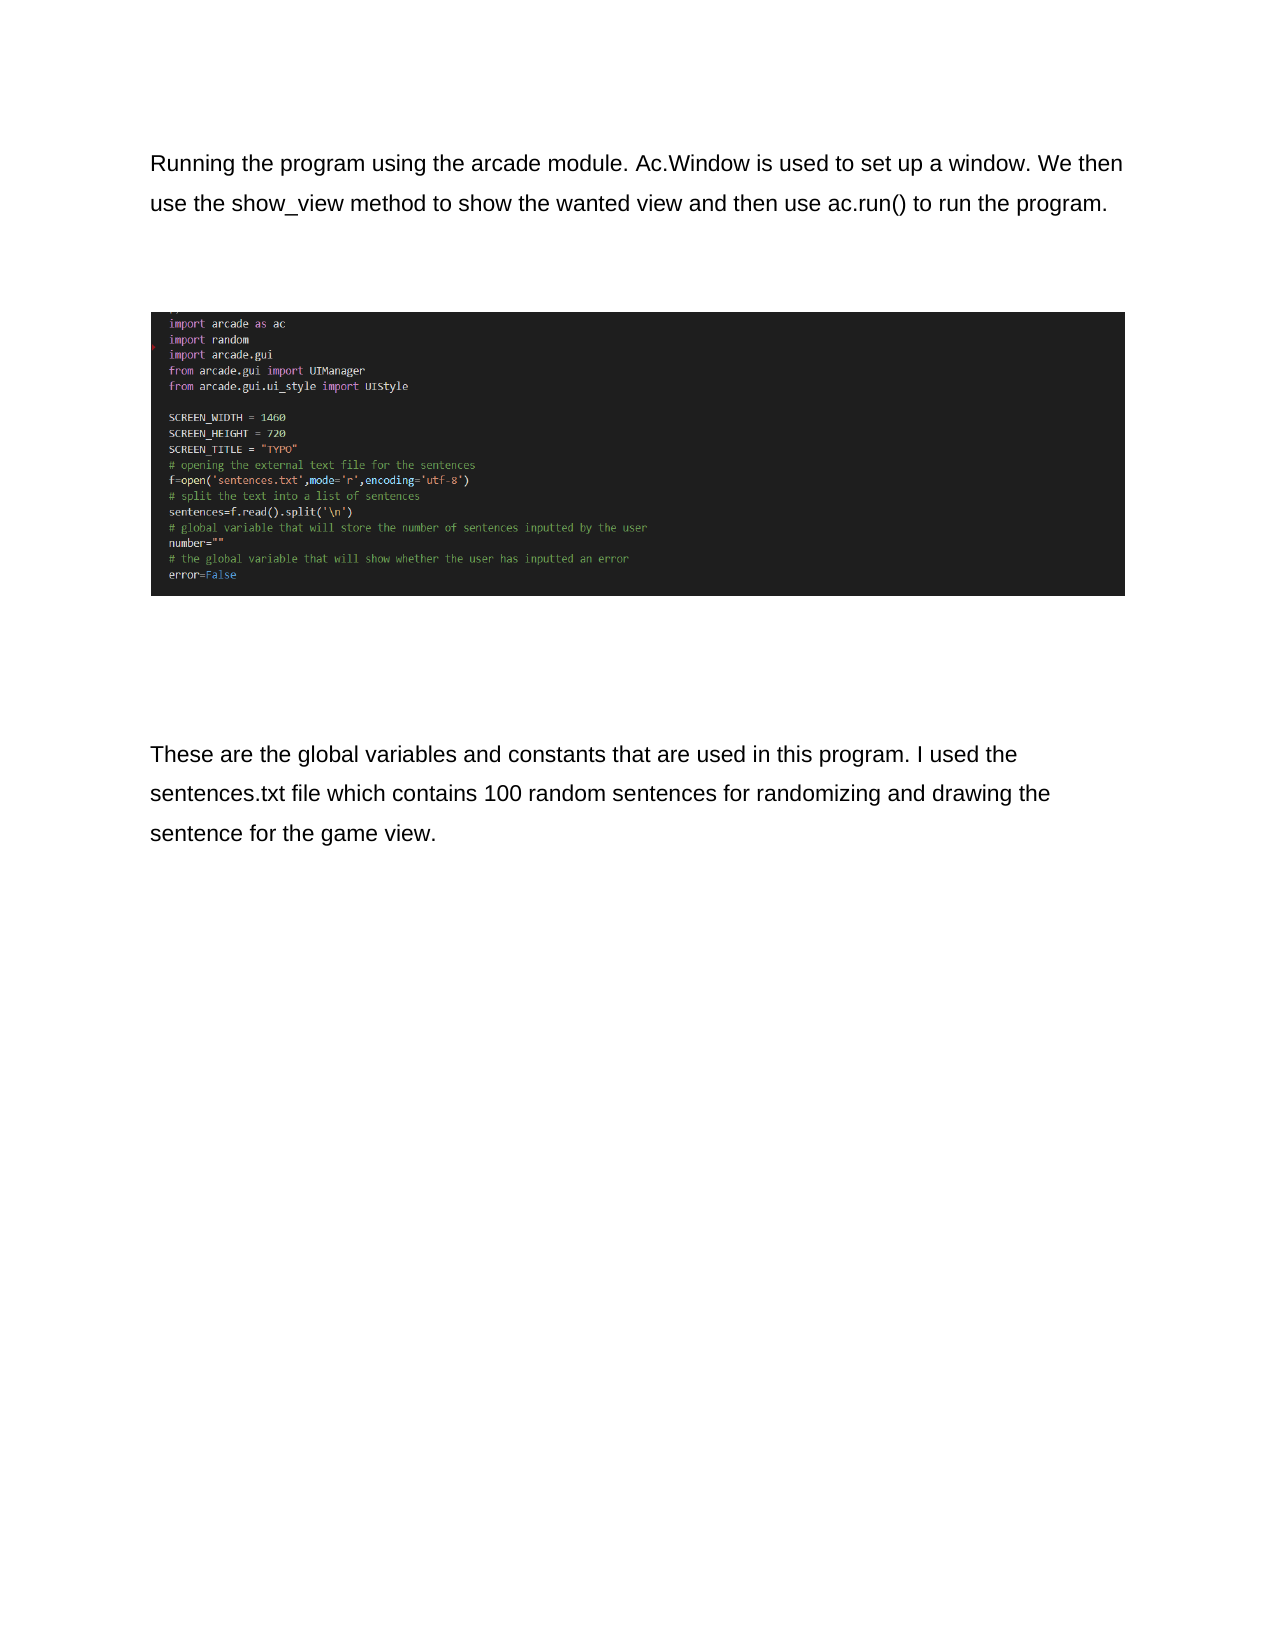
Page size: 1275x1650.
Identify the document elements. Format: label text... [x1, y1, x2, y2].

picture [151, 312, 1125, 596]
text These are the global variables and constants that are used in this program. I used the sentences.txt file which contains 100 random sentences for randomizing and drawing the sentence for the game view. [150, 741, 1125, 846]
text Running the program using the arcade module. Ac.Window is used to set up a window. We then use the show_view method to show the wanted view and then use ac.run() to run the program. [150, 150, 1125, 216]
